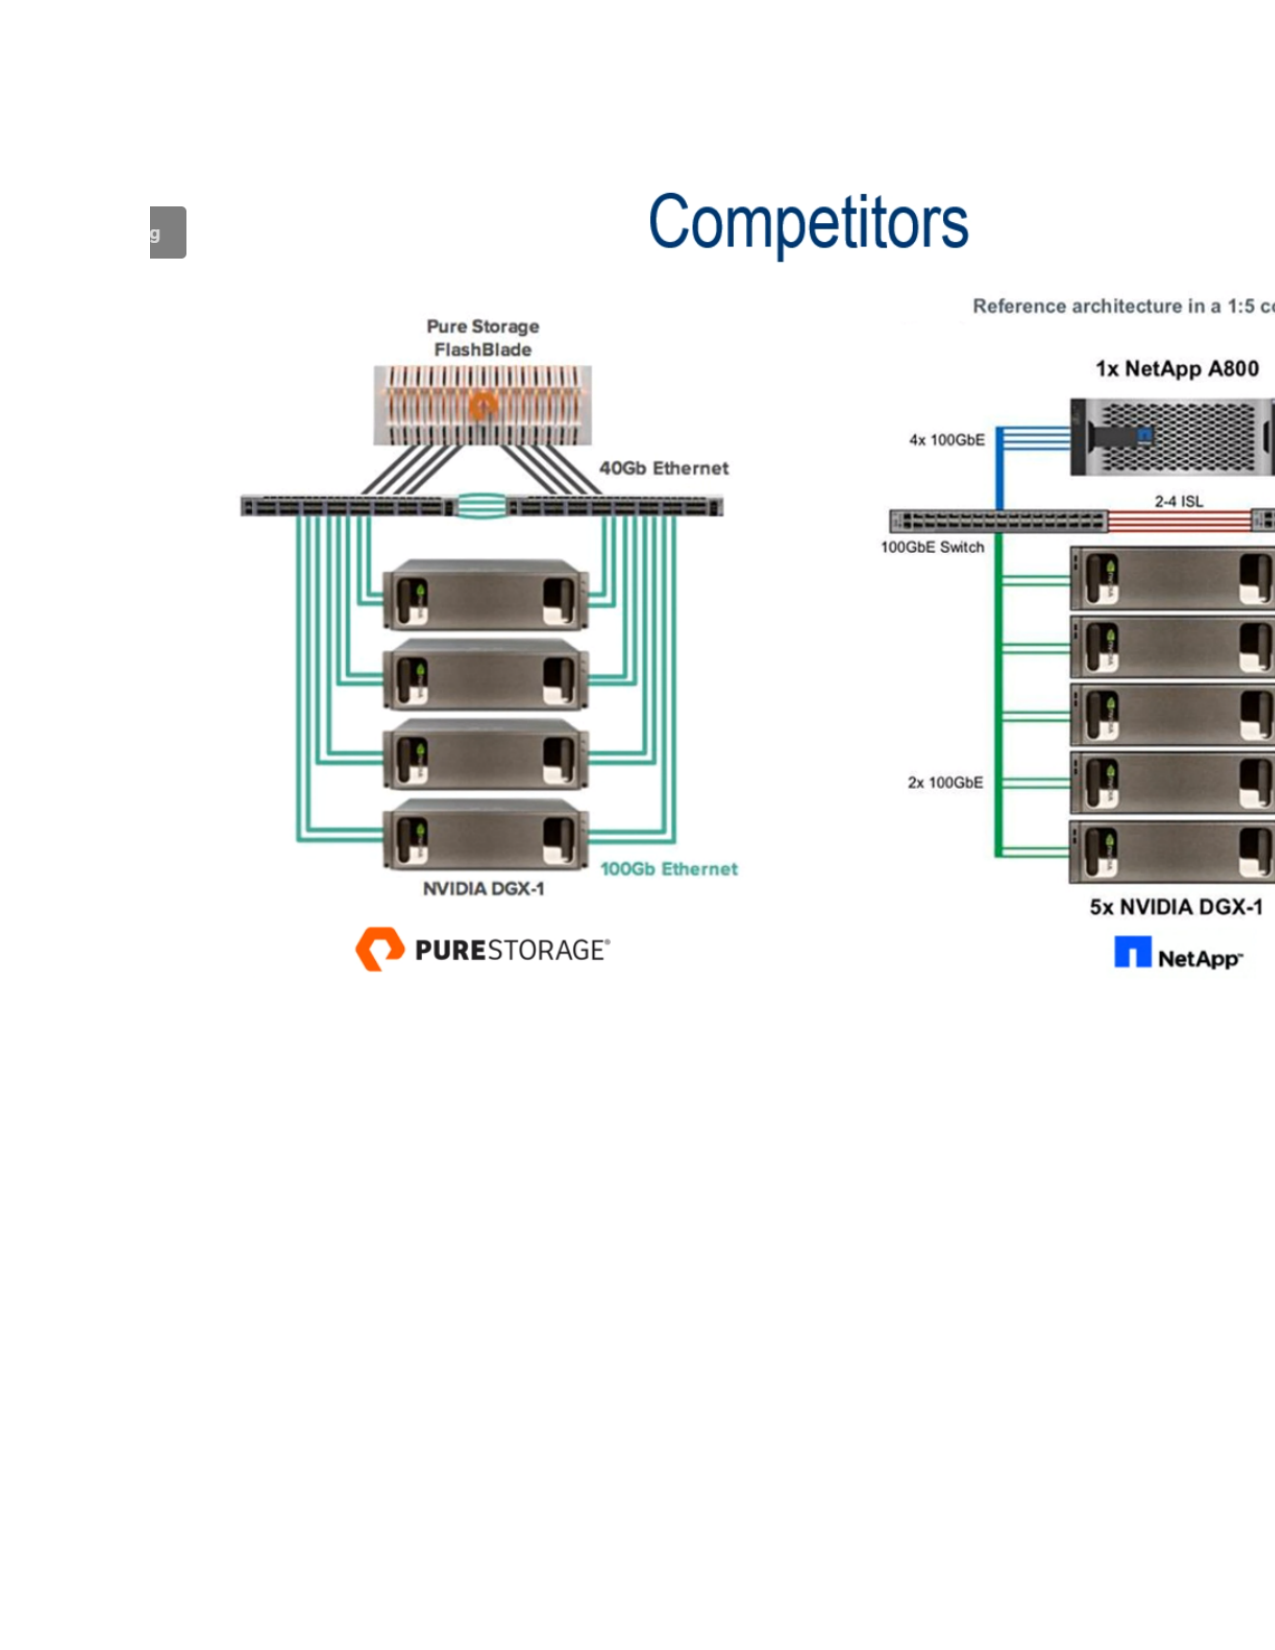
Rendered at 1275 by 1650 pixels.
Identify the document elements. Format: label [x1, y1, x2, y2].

picture [150, 150, 1275, 981]
